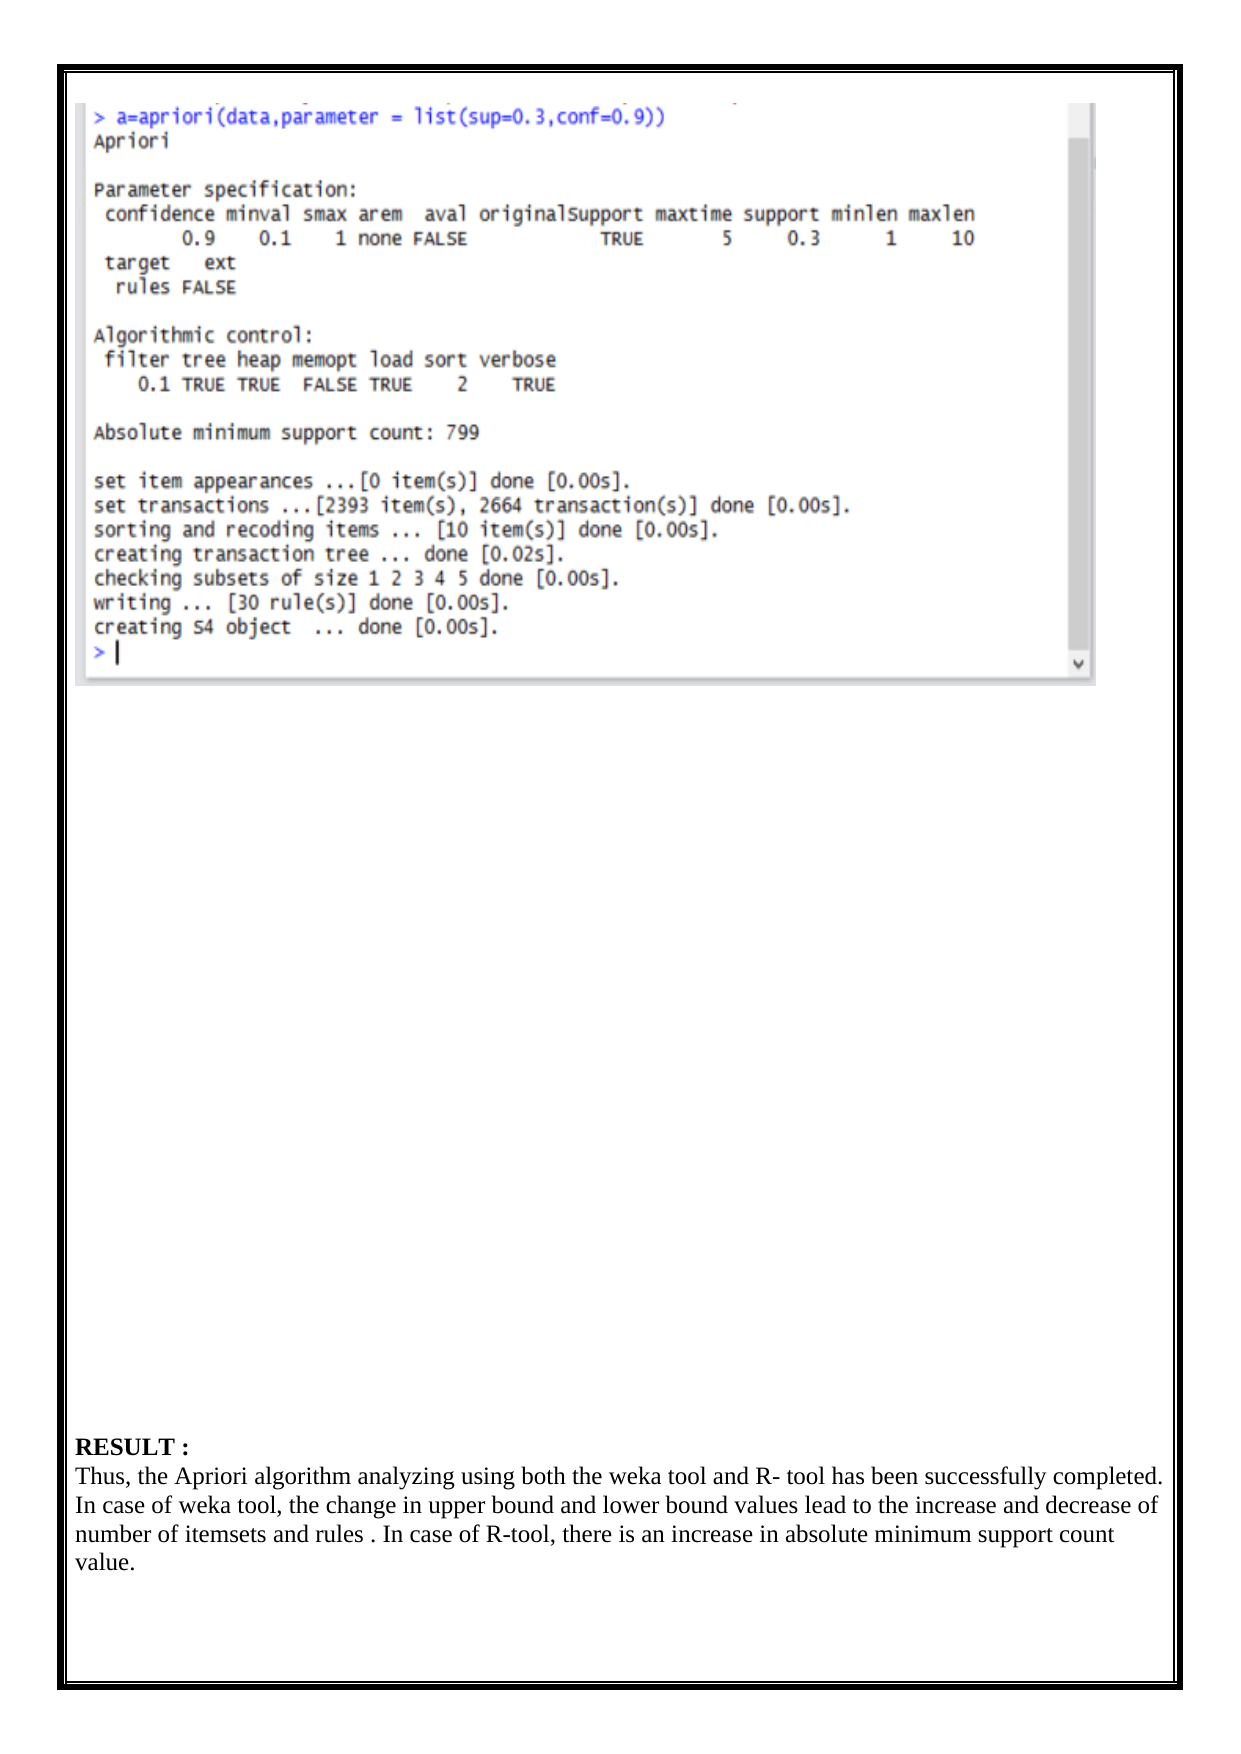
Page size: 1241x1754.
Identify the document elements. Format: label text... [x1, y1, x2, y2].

text RESULT : [75, 1432, 1165, 1461]
text Thus, the Apriori algorithm analyzing using both the weka tool and R- tool has been successfully completed. In case of weka tool, the change in upper bound and lower bound values lead to the increase and decrease of number of itemsets and rules . In case of R-tool, there is an increase in absolute minimum support count value. [75, 1461, 1165, 1576]
picture [75, 103, 1096, 686]
